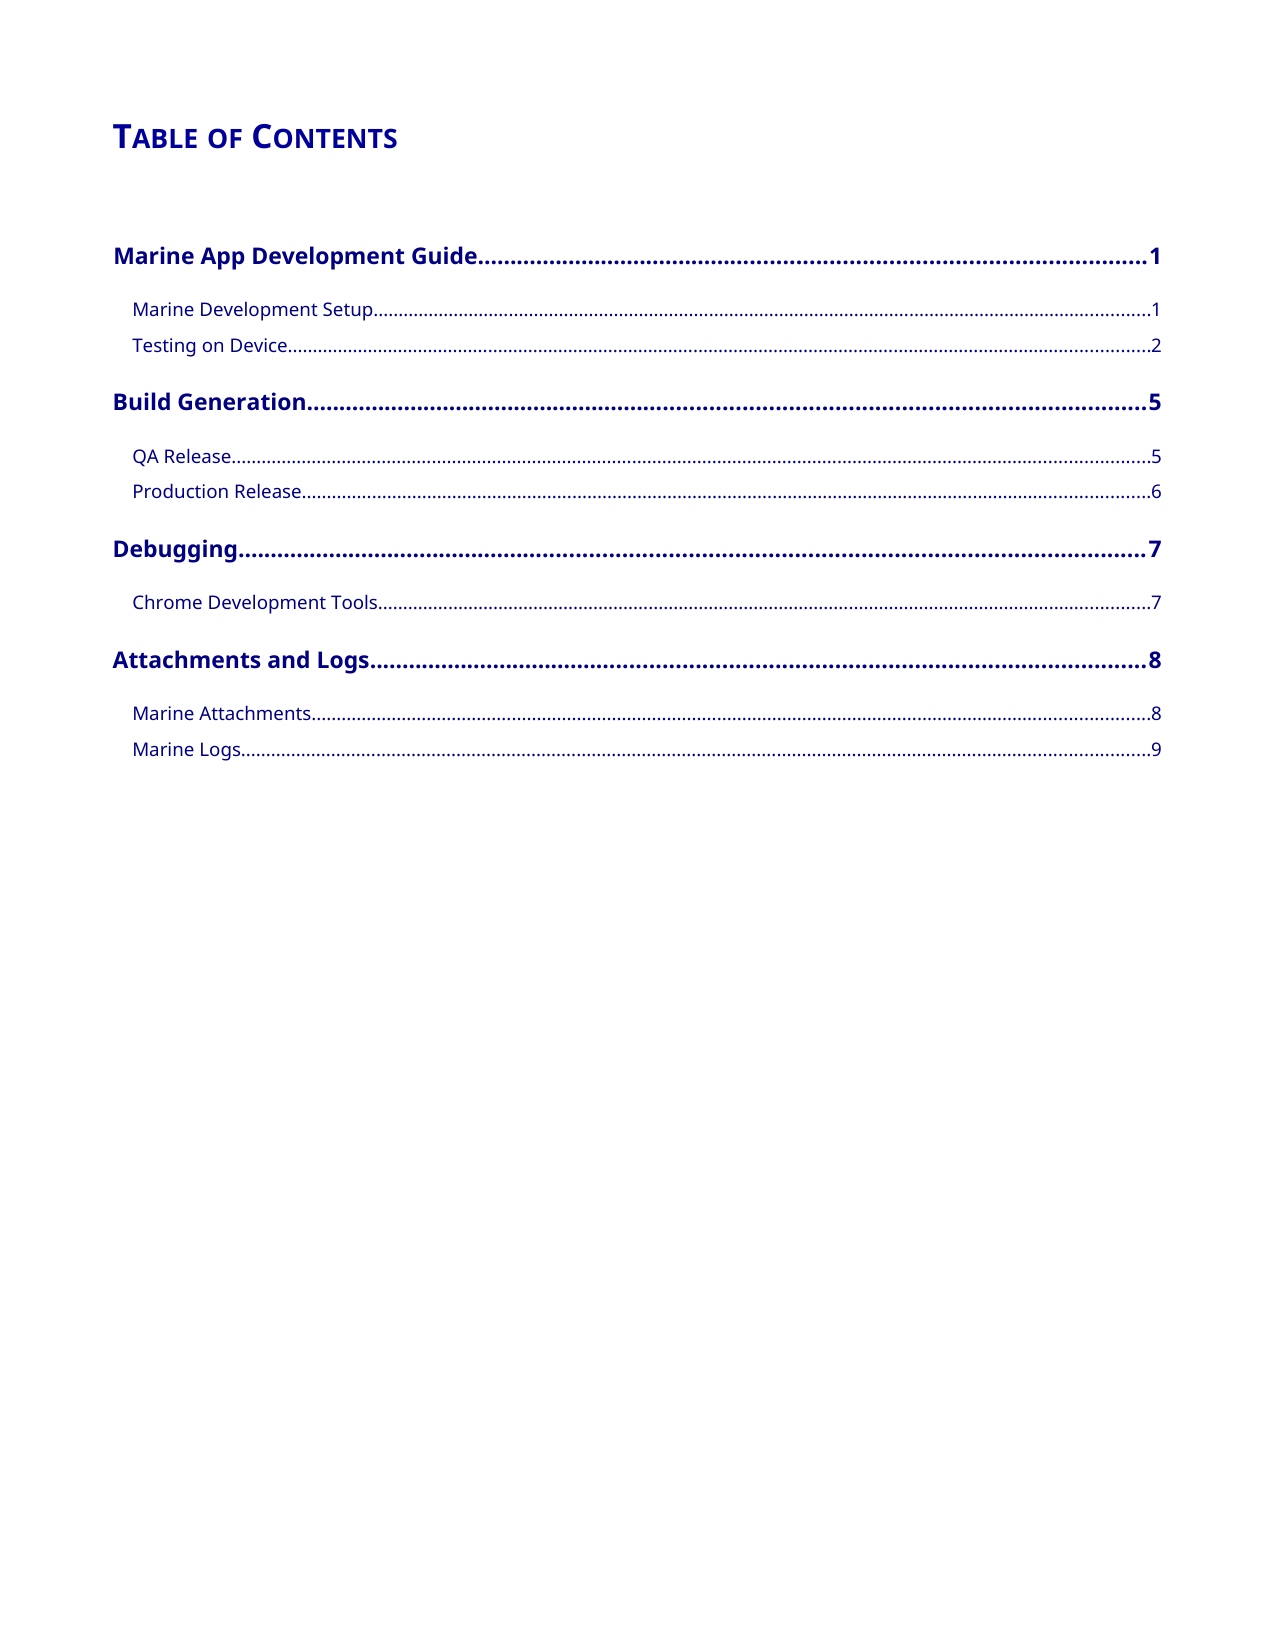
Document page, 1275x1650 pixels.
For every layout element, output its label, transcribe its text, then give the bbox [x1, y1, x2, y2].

text Marine Development Setup 1 [132, 297, 1162, 322]
text QA Release 5 [132, 443, 1162, 469]
text Marine App Development Guide 1 [112, 240, 1162, 271]
subtitle Table of Contents [112, 112, 1162, 158]
text Marine Logs 9 [132, 736, 1162, 762]
text Production Release 6 [132, 479, 1162, 504]
text Build Generation 5 [112, 386, 1162, 418]
text Testing on Device 2 [132, 332, 1162, 358]
text Debugging 7 [112, 533, 1162, 564]
text Chrome Development Tools 7 [132, 590, 1162, 615]
text Marine Attachments 8 [132, 701, 1162, 726]
text Attachments and Logs 8 [112, 644, 1162, 675]
